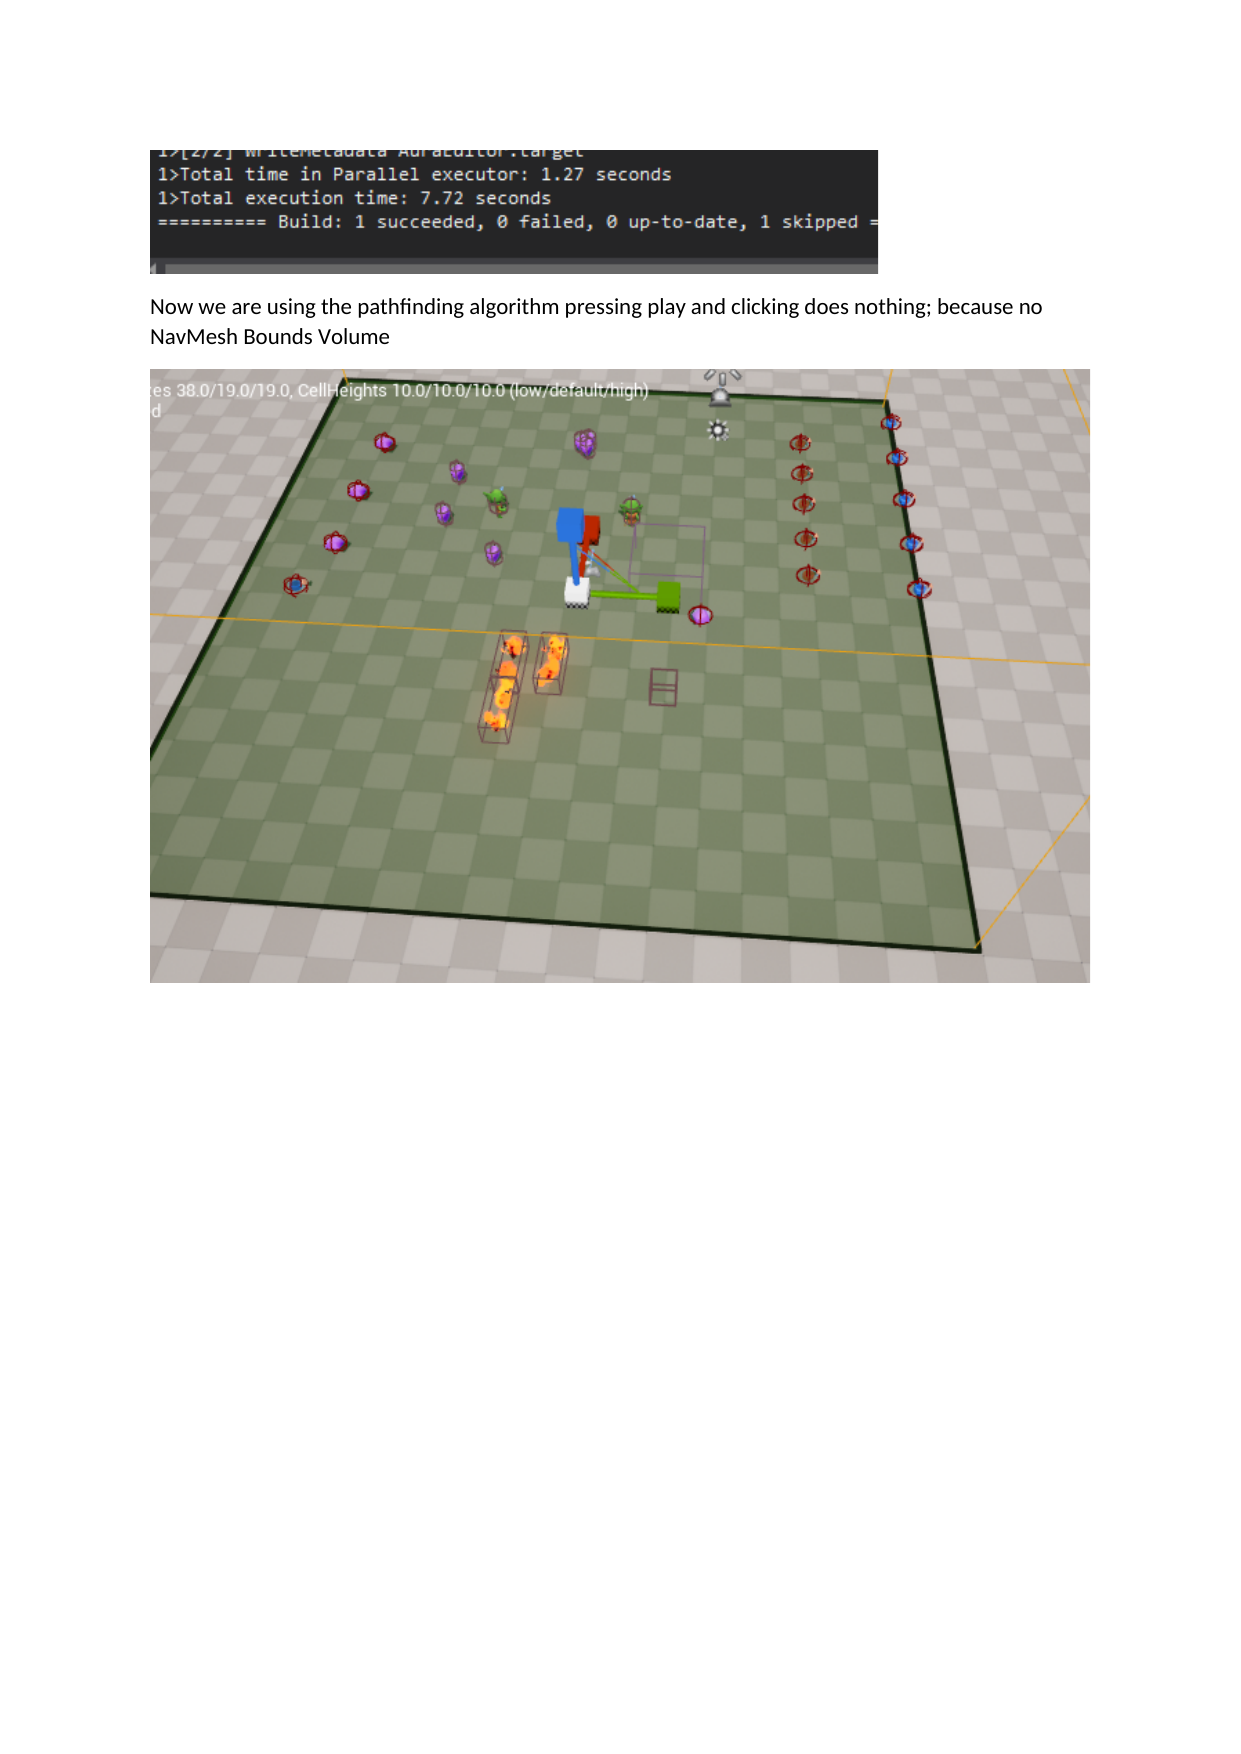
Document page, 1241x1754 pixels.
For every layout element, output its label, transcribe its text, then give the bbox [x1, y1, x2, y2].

picture [150, 369, 1091, 983]
picture [150, 150, 879, 274]
text Now we are using the pathfinding algorithm pressing play and clicking does nothing; because no NavMesh Bounds Volume [150, 292, 1090, 351]
